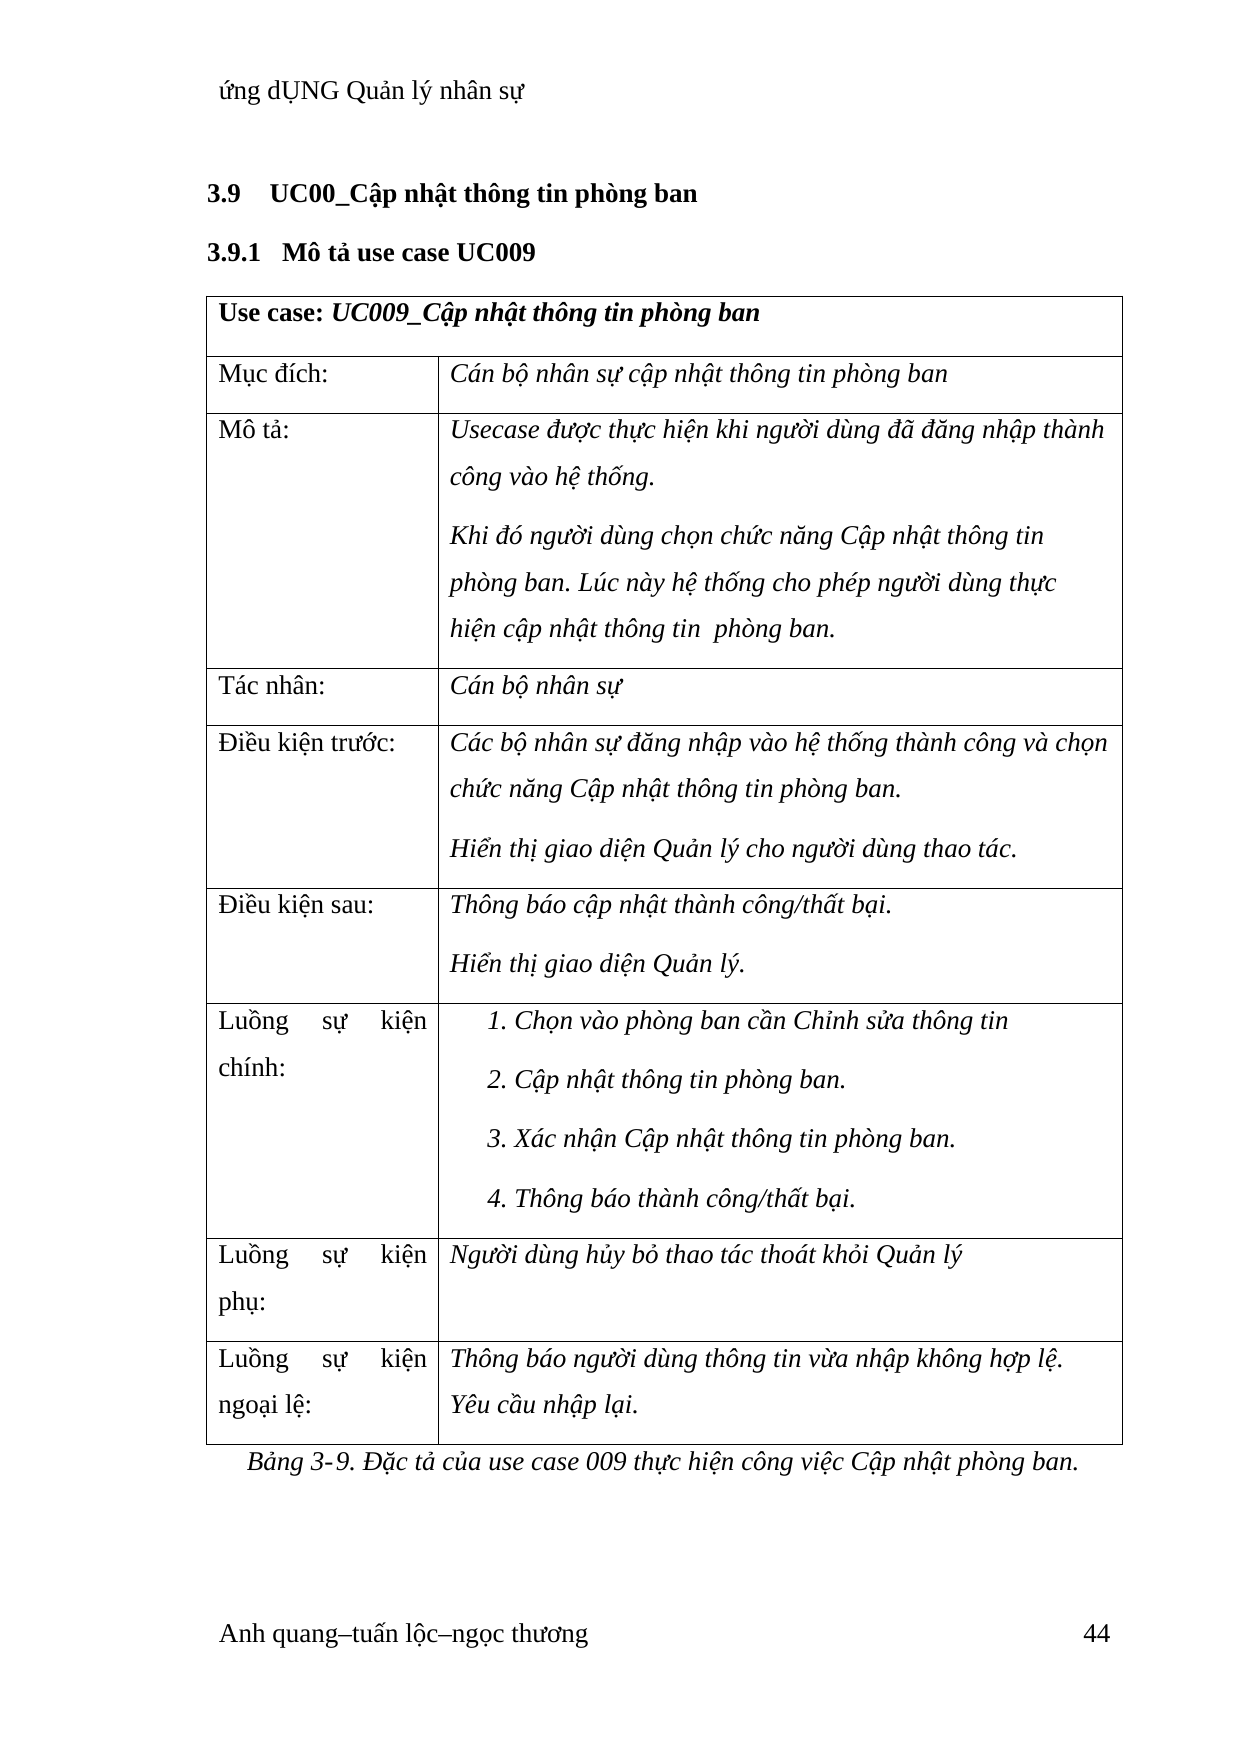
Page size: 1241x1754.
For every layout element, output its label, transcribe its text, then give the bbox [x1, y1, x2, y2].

subtitle Mô tả use case UC009 [207, 236, 1122, 267]
text Bảng 3-9. Đặc tả của use case 009 thực hiện công việc Cập nhật phòng ban. [207, 1445, 1122, 1476]
table_cell Thông báo cập nhật thành công/thất bại. Hiển thị giao diện Quản lý. [439, 889, 1122, 1003]
table_cell Các bộ nhân sự đăng nhập vào hệ thống thành công và chọn chức năng Cập nhật thông tin phòng ban. Hiển thị giao diện Quản lý cho người dùng thao tác. [439, 726, 1122, 887]
table_cell Điều kiện trước: [207, 726, 438, 887]
subtitle UC00_Cập nhật thông tin phòng ban [207, 177, 1122, 208]
table_cell Luồng sự kiện chính: [207, 1004, 438, 1237]
table_cell Luồng sự kiện phụ: [207, 1239, 438, 1341]
table_cell Thông báo người dùng thông tin vừa nhập không hợp lệ. Yêu cầu nhập lại. [439, 1342, 1122, 1444]
table_cell Điều kiện sau: [207, 889, 438, 1003]
table_cell Cán bộ nhân sự cập nhật thông tin phòng ban [439, 357, 1122, 412]
table_cell Usecase được thực hiện khi người dùng đã đăng nhập thành công vào hệ thống. Khi đó người dùng chọn chức năng Cập nhật thông tin phòng ban. Lúc này hệ thống cho phép người dùng thực hiện cập nhật thông tin phòng ban. [439, 414, 1122, 668]
table_cell 1. Chọn vào phòng ban cần Chỉnh sửa thông tin 2. Cập nhật thông tin phòng ban. 3. Xác nhận Cập nhật thông tin phòng ban. 4. Thông báo thành công/thất bại. [439, 1004, 1122, 1237]
table_cell Cán bộ nhân sự [439, 669, 1122, 725]
table_cell Mô tả: [207, 414, 438, 668]
table_cell Tác nhân: [207, 669, 438, 725]
table_cell Mục đích: [207, 357, 438, 412]
table_header Use case: UC009_Cập nhật thông tin phòng ban [207, 297, 1122, 356]
table_cell Luồng sự kiện ngoại lệ: [207, 1342, 438, 1444]
table_cell Người dùng hủy bỏ thao tác thoát khỏi Quản lý [439, 1239, 1122, 1341]
